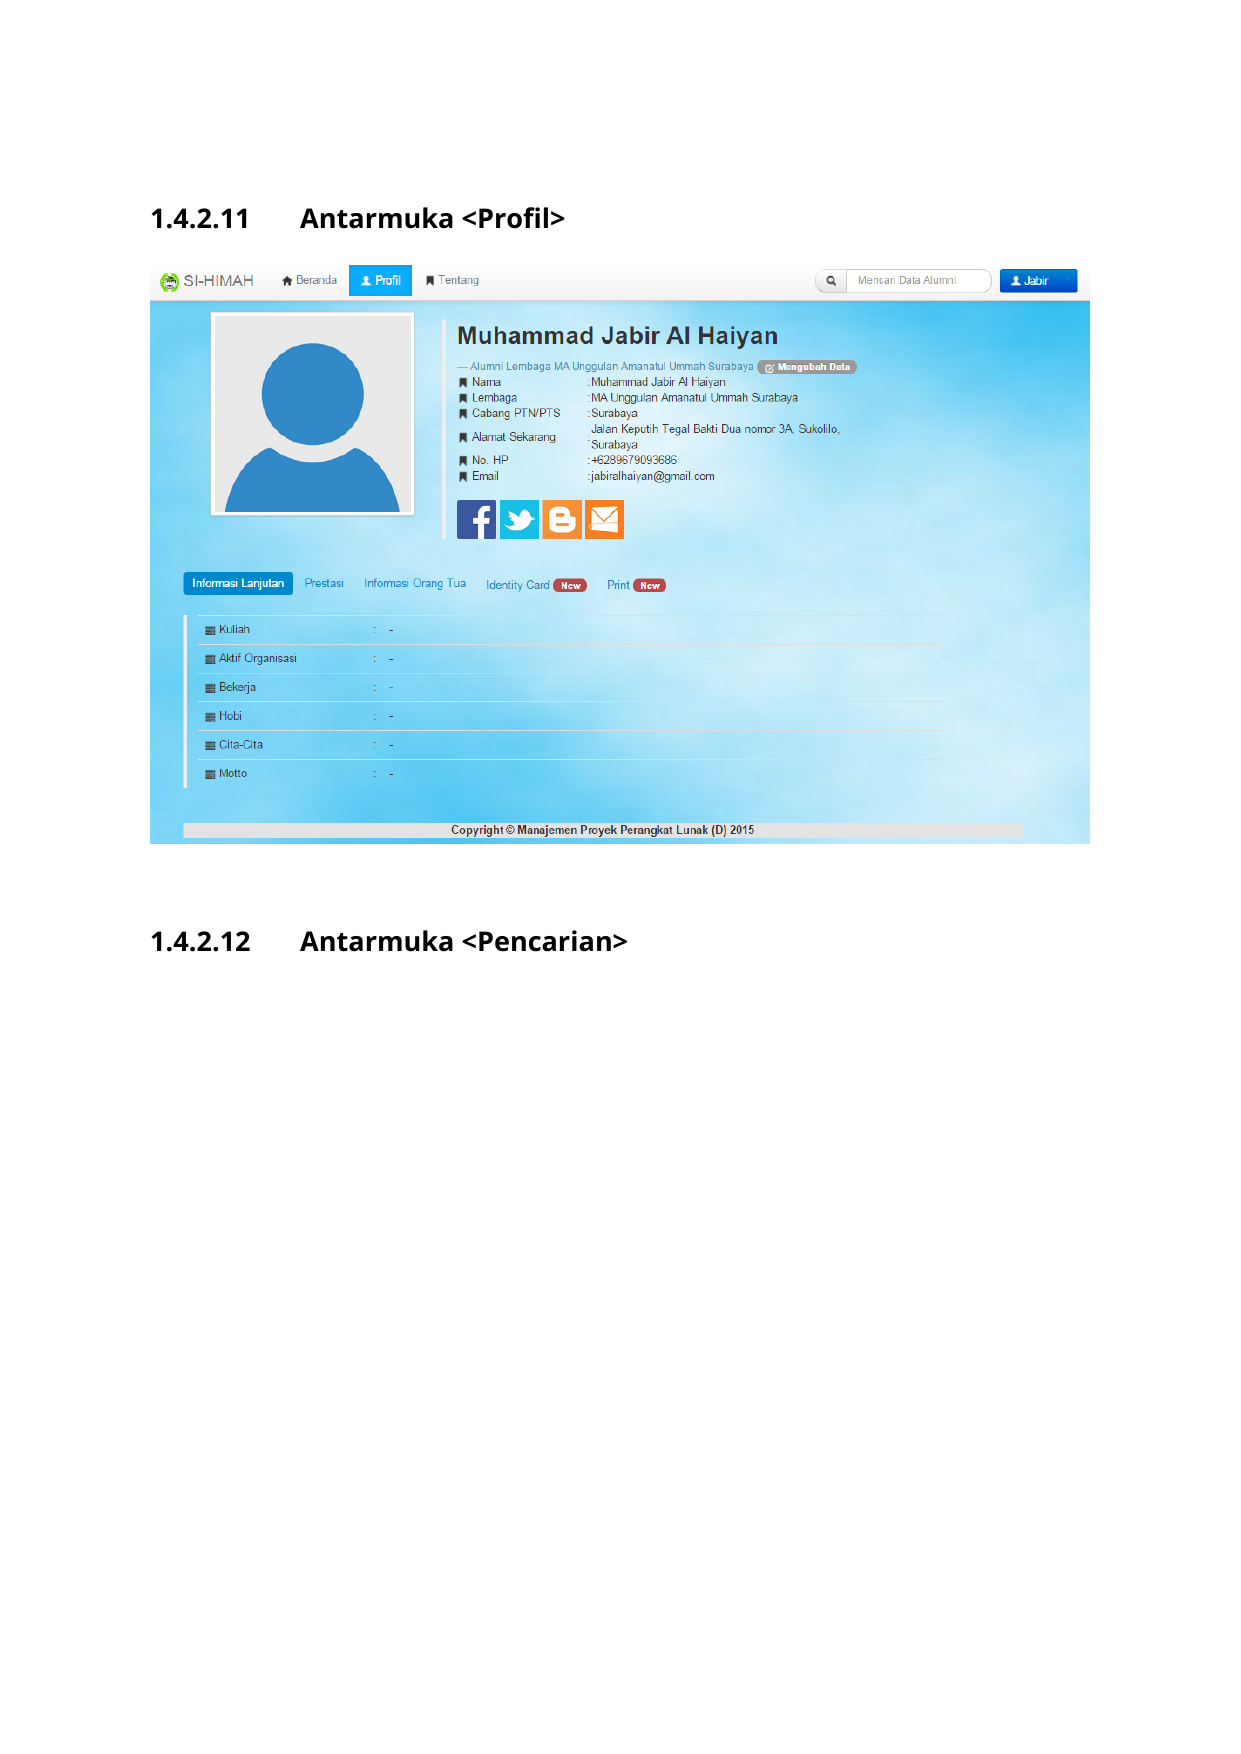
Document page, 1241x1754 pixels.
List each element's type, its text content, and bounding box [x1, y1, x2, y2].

subtitle Antarmuka <Pencarian> [150, 923, 1090, 960]
subtitle Antarmuka <Profil> [150, 199, 1090, 236]
picture [362, 277, 370, 285]
picture [150, 265, 1091, 844]
